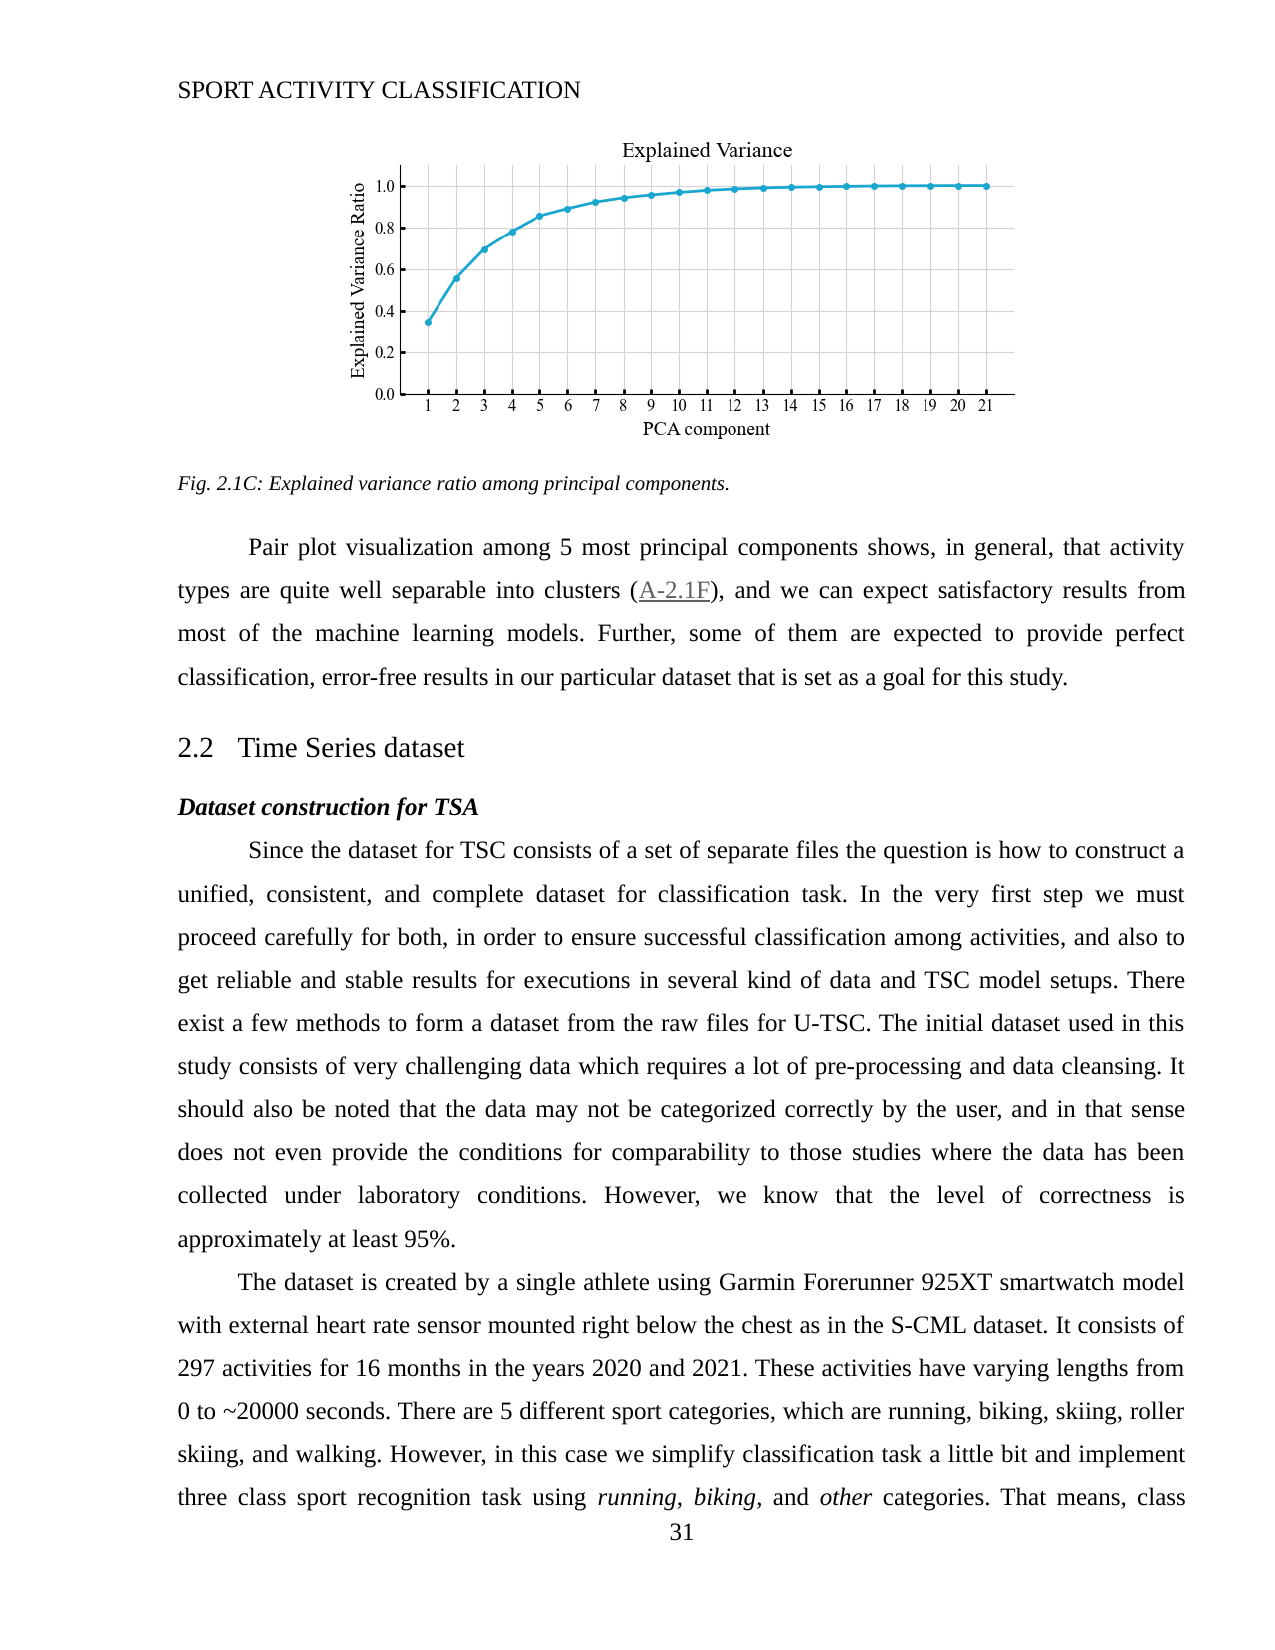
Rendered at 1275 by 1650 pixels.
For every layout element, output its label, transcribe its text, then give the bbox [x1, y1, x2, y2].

text Fig. 2.1C: Explained variance ratio among principal components. [177, 471, 1186, 495]
subtitle Time Series dataset [177, 730, 1186, 763]
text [177, 1267, 1186, 1511]
text Since the dataset for TSC consists of a set of separate files the question is how to construct a unified, consistent, and complete dataset for classification task. In the very first step we must proceed carefully for both, in order to ensure successful classification among activities, and also to get reliable and stable results for executions in several kind of data and TSC model setups. There exist a few methods to form a dataset from the raw files for U-TSC. The initial dataset used in this study consists of very challenging data which requires a lot of pre-processing and data cleansing. It should also be noted that the data may not be categorized correctly by the user, and in that sense does not even provide the conditions for comparability to those studies where the data has been collected under laboratory conditions. However, we know that the level of correctness is approximately at least 95%. [177, 836, 1186, 1252]
text Pair plot visualization among 5 most principal components shows, in general, that activity types are quite well separable into clusters (A-2.1F), and we can expect satisfactory results from most of the machine learning models. Further, some of them are expected to provide perfect classification, error-free results in our particular dataset that is set as a goal for this study. [177, 532, 1186, 690]
picture [341, 132, 1023, 447]
subtitle Dataset construction for TSA [177, 792, 1186, 821]
